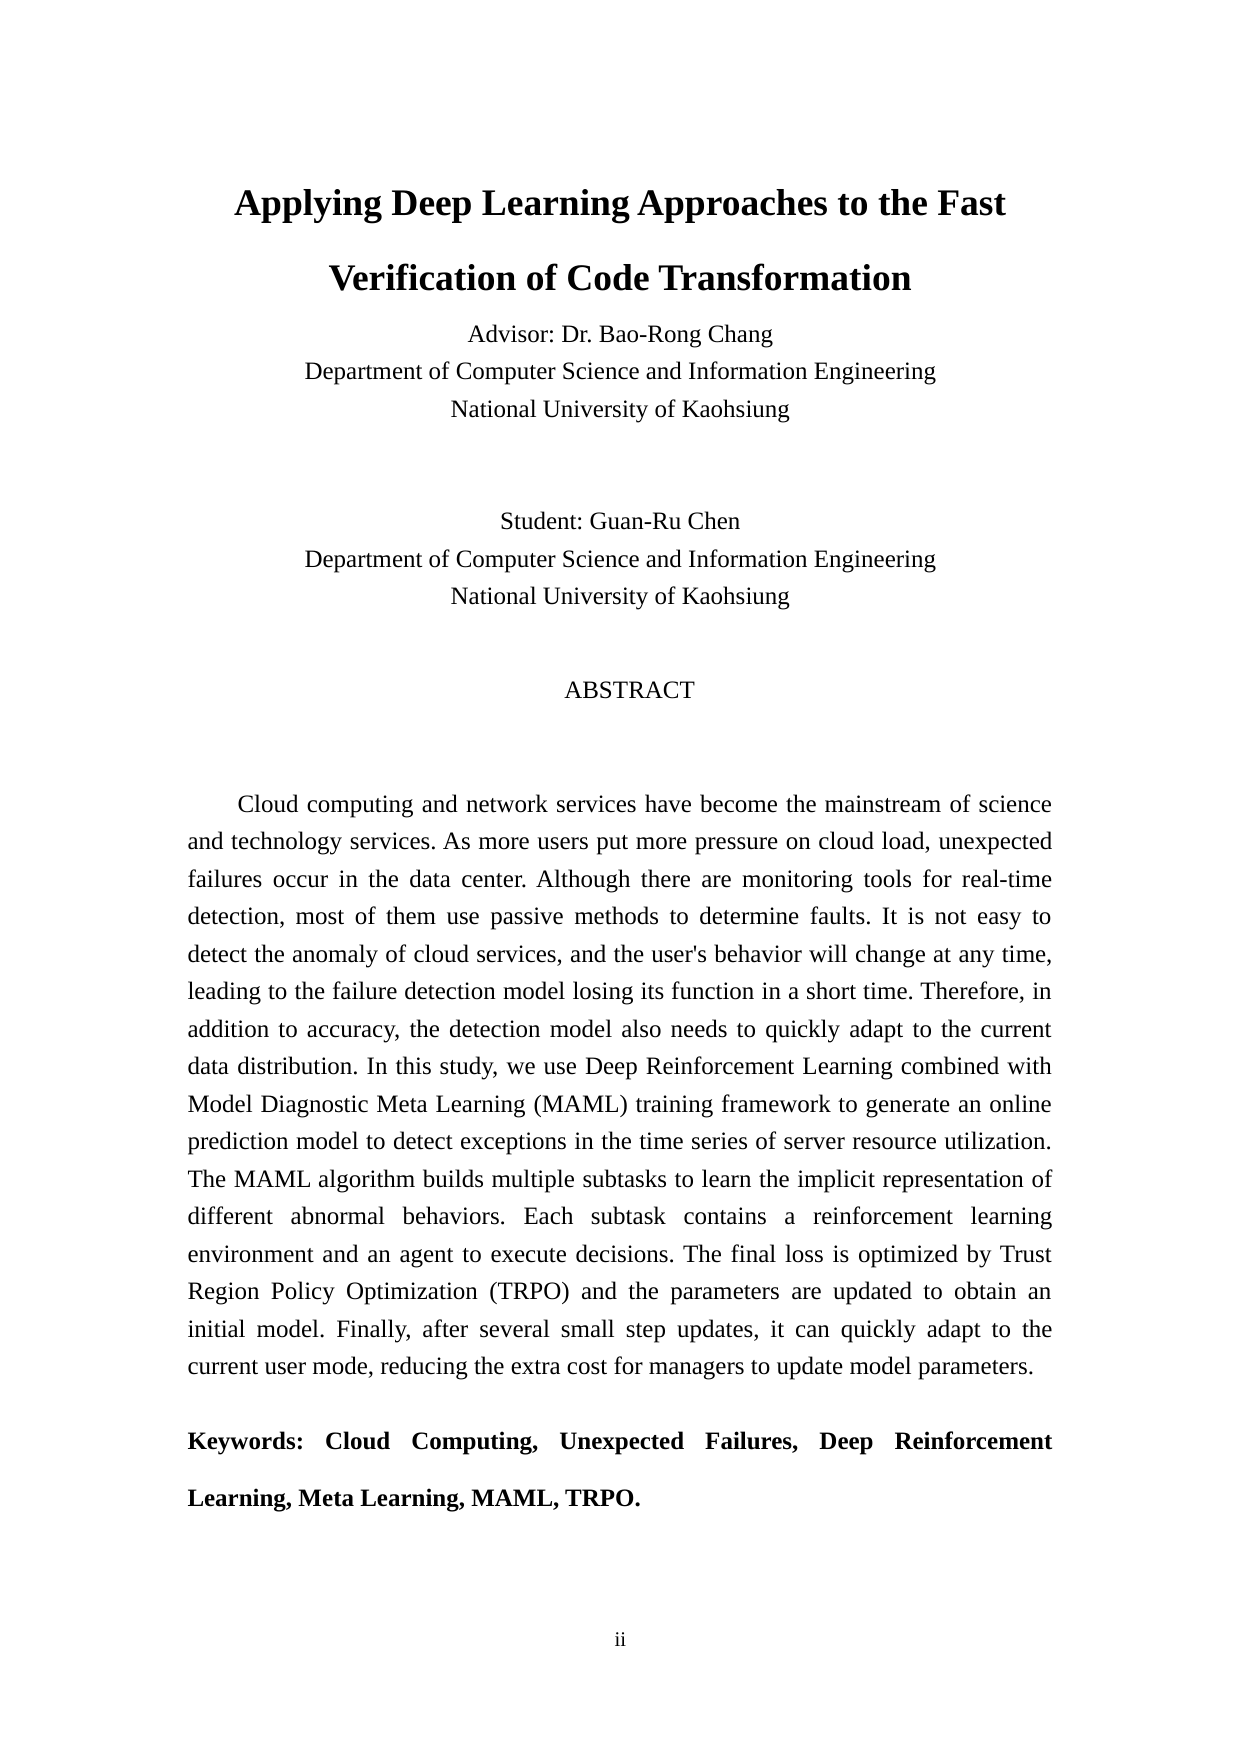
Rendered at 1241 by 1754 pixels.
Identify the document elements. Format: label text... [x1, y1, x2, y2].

text Applying Deep Learning Approaches to the Fast Verification of Code Transformation [187, 164, 1053, 314]
text Department of Computer Science and Information Engineering [187, 539, 1053, 577]
text ABSTRACT [187, 671, 1053, 708]
text Cloud computing and network services have become the mainstream of science and technology services. As more users put more pressure on cloud load, unexpected failures occur in the data center. Although there are monitoring tools for real-time detection, most of them use passive methods to determine faults. It is not easy to detect the anomaly of cloud services, and the user's behavior will change at any time, leading to the failure detection model losing its function in a short time. Therefore, in addition to accuracy, the detection model also needs to quickly adapt to the current data distribution. In this study, we use Deep Reinforcement Learning combined with Model Diagnostic Meta Learning (MAML) training framework to generate an online prediction model to detect exceptions in the time series of server resource utilization. The MAML algorithm builds multiple subtasks to learn the implicit representation of different abnormal behaviors. Each subtask contains a reinforcement learning environment and an agent to execute decisions. The final loss is optimized by Trust Region Policy Optimization (TRPO) and the parameters are updated to obtain an initial model. Finally, after several small step updates, it can quickly adapt to the current user mode, reducing the extra cost for managers to update model parameters. [187, 784, 1053, 1384]
text National University of Kaohsiung [187, 389, 1053, 427]
text National University of Kaohsiung [187, 577, 1053, 614]
text Student: Guan-Ru Chen [187, 502, 1053, 539]
text Advisor: Dr. Bao-Rong Chang [187, 314, 1053, 352]
text Keywords: Cloud Computing, Unexpected Failures, Deep Reinforcement Learning, Meta Learning, MAML, TRPO. [187, 1422, 1053, 1516]
text Department of Computer Science and Information Engineering [187, 352, 1053, 389]
